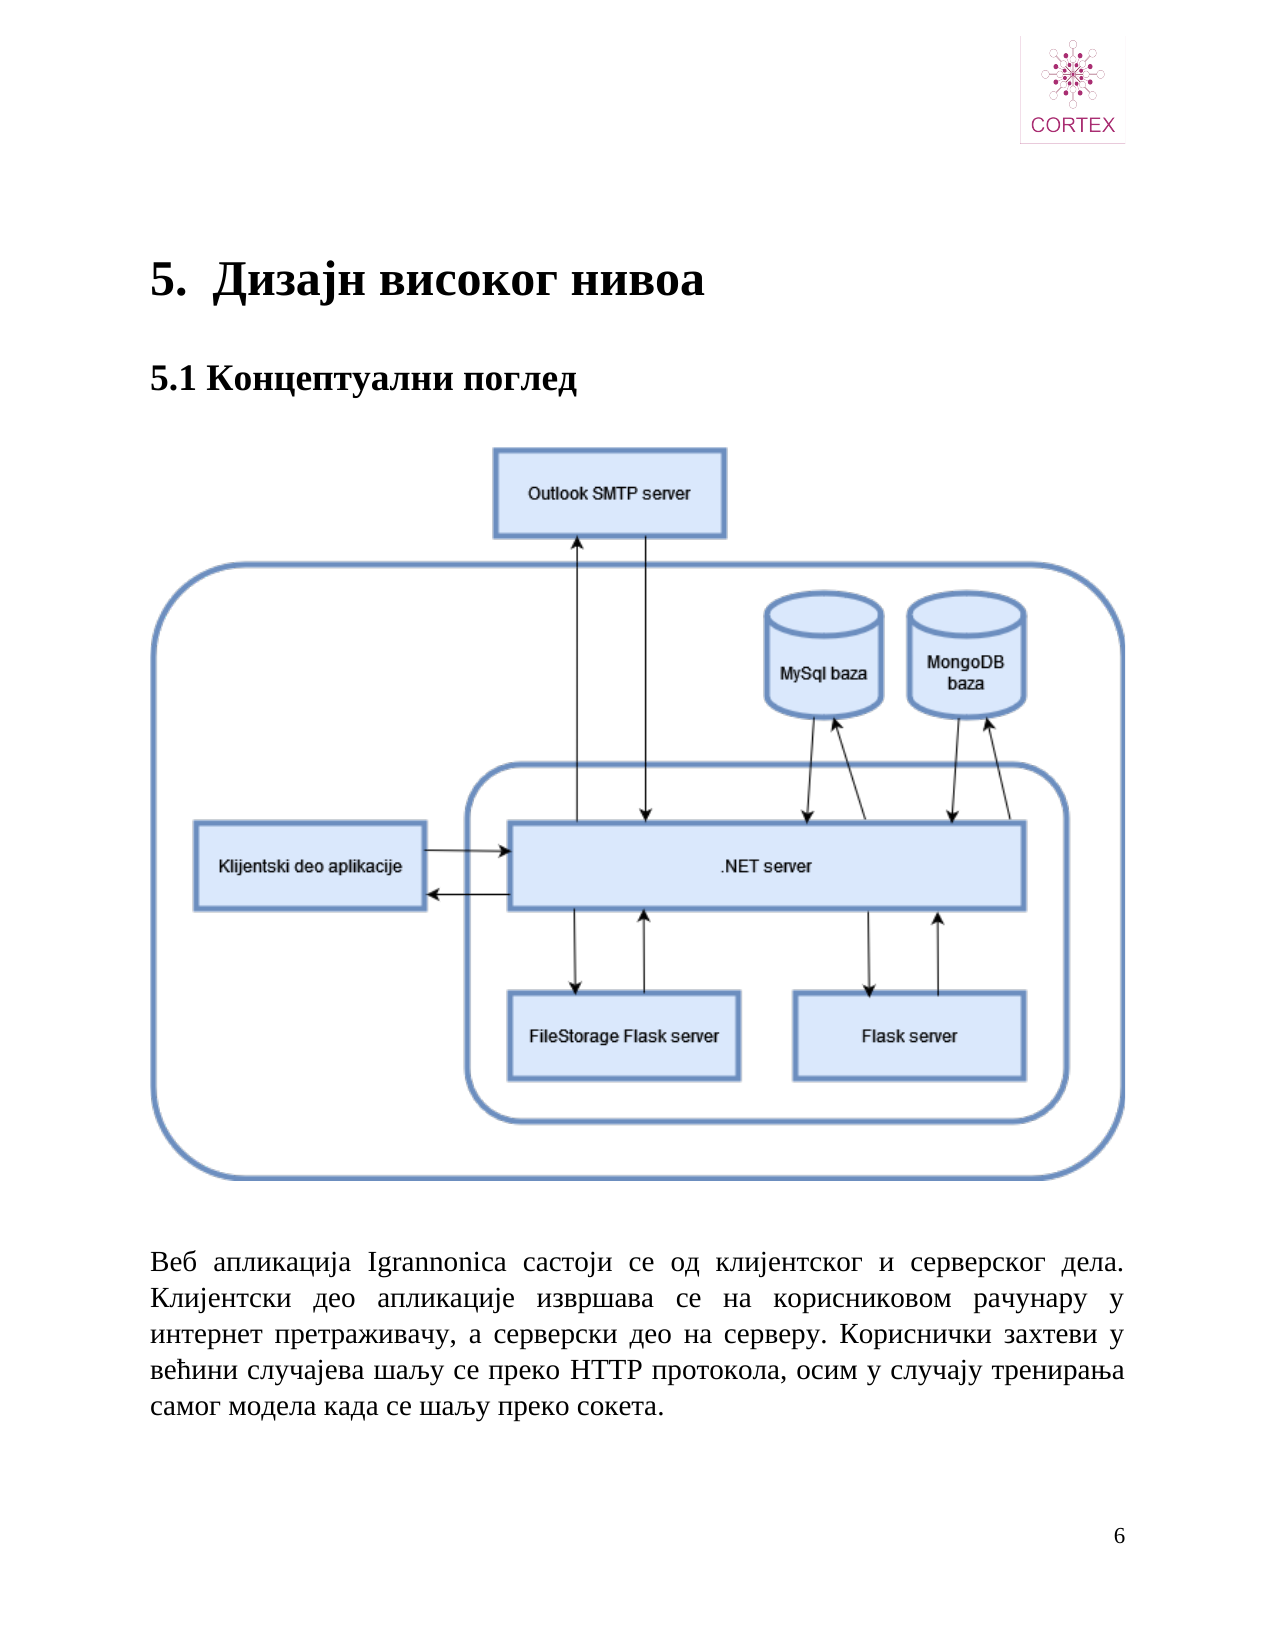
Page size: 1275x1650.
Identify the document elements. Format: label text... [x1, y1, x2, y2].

subtitle 5. Дизајн високог нивоа [150, 248, 1125, 306]
picture [1020, 36, 1125, 144]
text Веб апликација Igrannonica састоји се од клијентског и серверског дела. Клијентски део апликације извршава се на корисниковом рачунару у интернет претраживачу, а серверски део на серверу. Кориснички захтеви у већини случајева шаљу се преко HTTP протокола, осим у случају тренирања самог модела када се шаљу преко сокета. [150, 1244, 1125, 1422]
subtitle 5.1 Концептуални поглед [150, 356, 1125, 399]
picture [150, 447, 1125, 1181]
